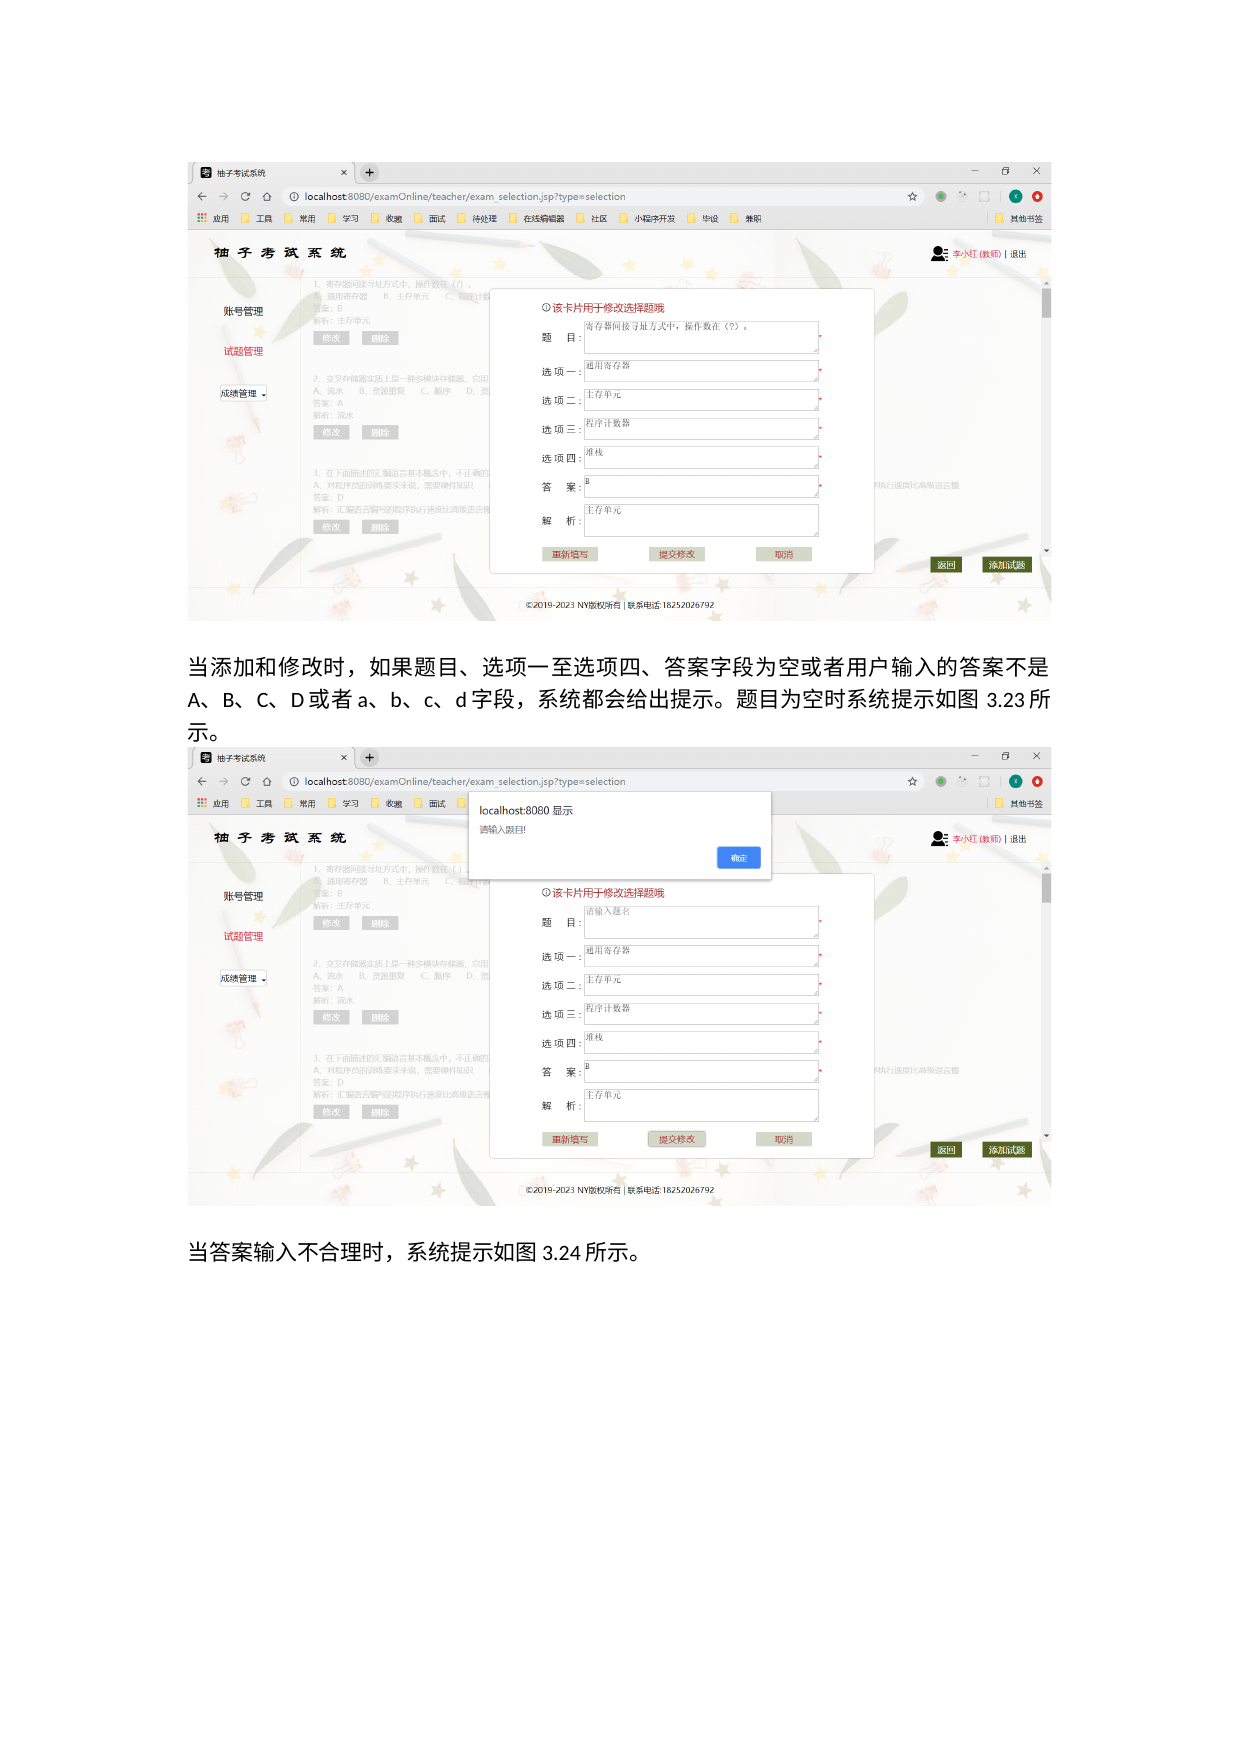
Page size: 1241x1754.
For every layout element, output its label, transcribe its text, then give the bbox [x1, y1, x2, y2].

picture [187, 747, 1052, 1206]
list 当添加和修改时，如果题目、选项一至选项四、答案字段为空或者用户输入的答案不是A、B、C、D或者a、b、c、d字段，系统都会给出提示。题目为空时系统提示如图3.23所示。 [187, 649, 1053, 747]
picture [187, 162, 1052, 621]
list 当答案输入不合理时，系统提示如图3.24所示。 [187, 1234, 1053, 1267]
